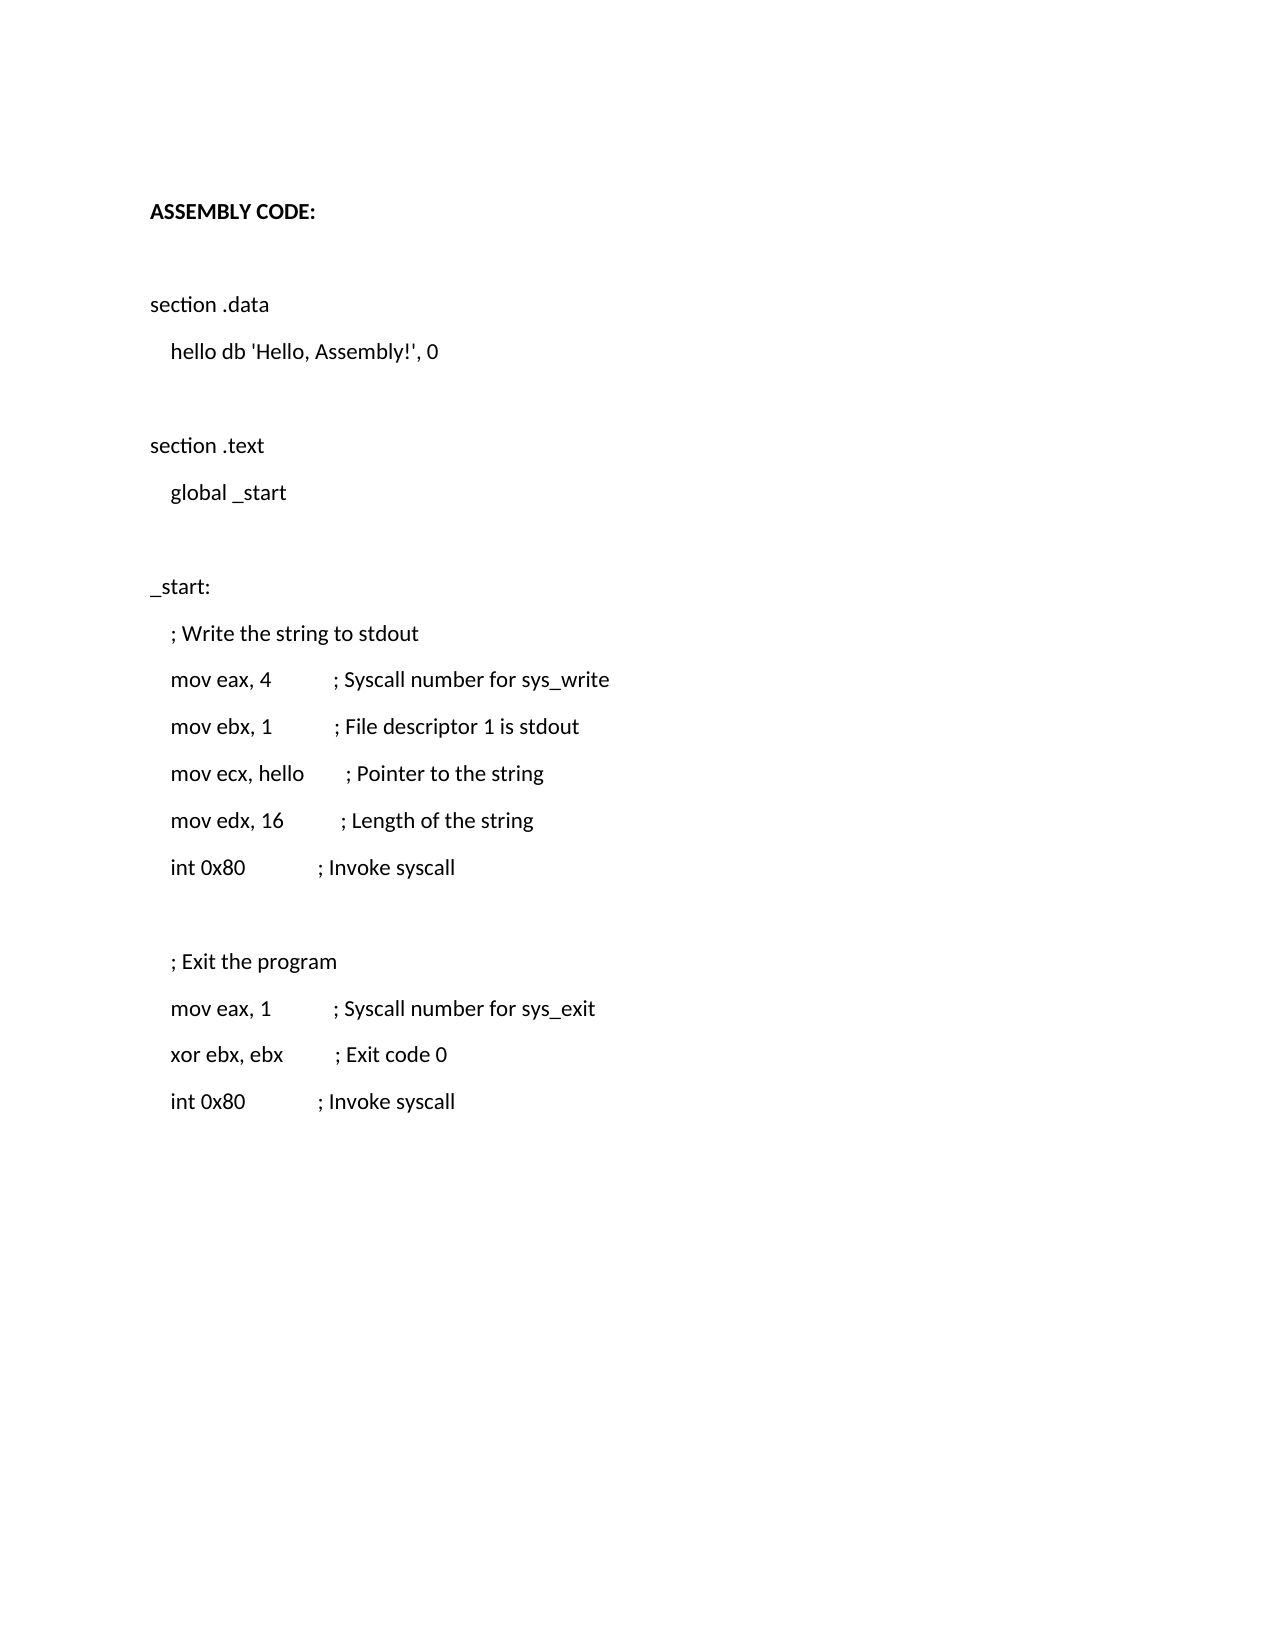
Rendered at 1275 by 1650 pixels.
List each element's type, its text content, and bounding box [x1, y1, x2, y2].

text int 0x80 ; Invoke syscall [150, 853, 1125, 881]
text mov eax, 1 ; Syscall number for sys_exit [150, 994, 1125, 1022]
text int 0x80 ; Invoke syscall [150, 1087, 1125, 1116]
text mov ebx, 1 ; File descriptor 1 is stdout [150, 712, 1125, 741]
text hello db 'Hello, Assembly!', 0 [150, 337, 1125, 366]
text mov ecx, hello ; Pointer to the string [150, 759, 1125, 787]
text ; Write the string to stdout [150, 619, 1125, 647]
text section .data [150, 291, 1125, 319]
text ASSEMBLY CODE: [150, 197, 1125, 225]
text xor ebx, ebx ; Exit code 0 [150, 1041, 1125, 1069]
text global _start [150, 478, 1125, 506]
text mov edx, 16 ; Length of the string [150, 806, 1125, 834]
text mov eax, 4 ; Syscall number for sys_write [150, 666, 1125, 694]
text _start: [150, 572, 1125, 600]
text section .text [150, 431, 1125, 459]
text ; Exit the program [150, 947, 1125, 975]
